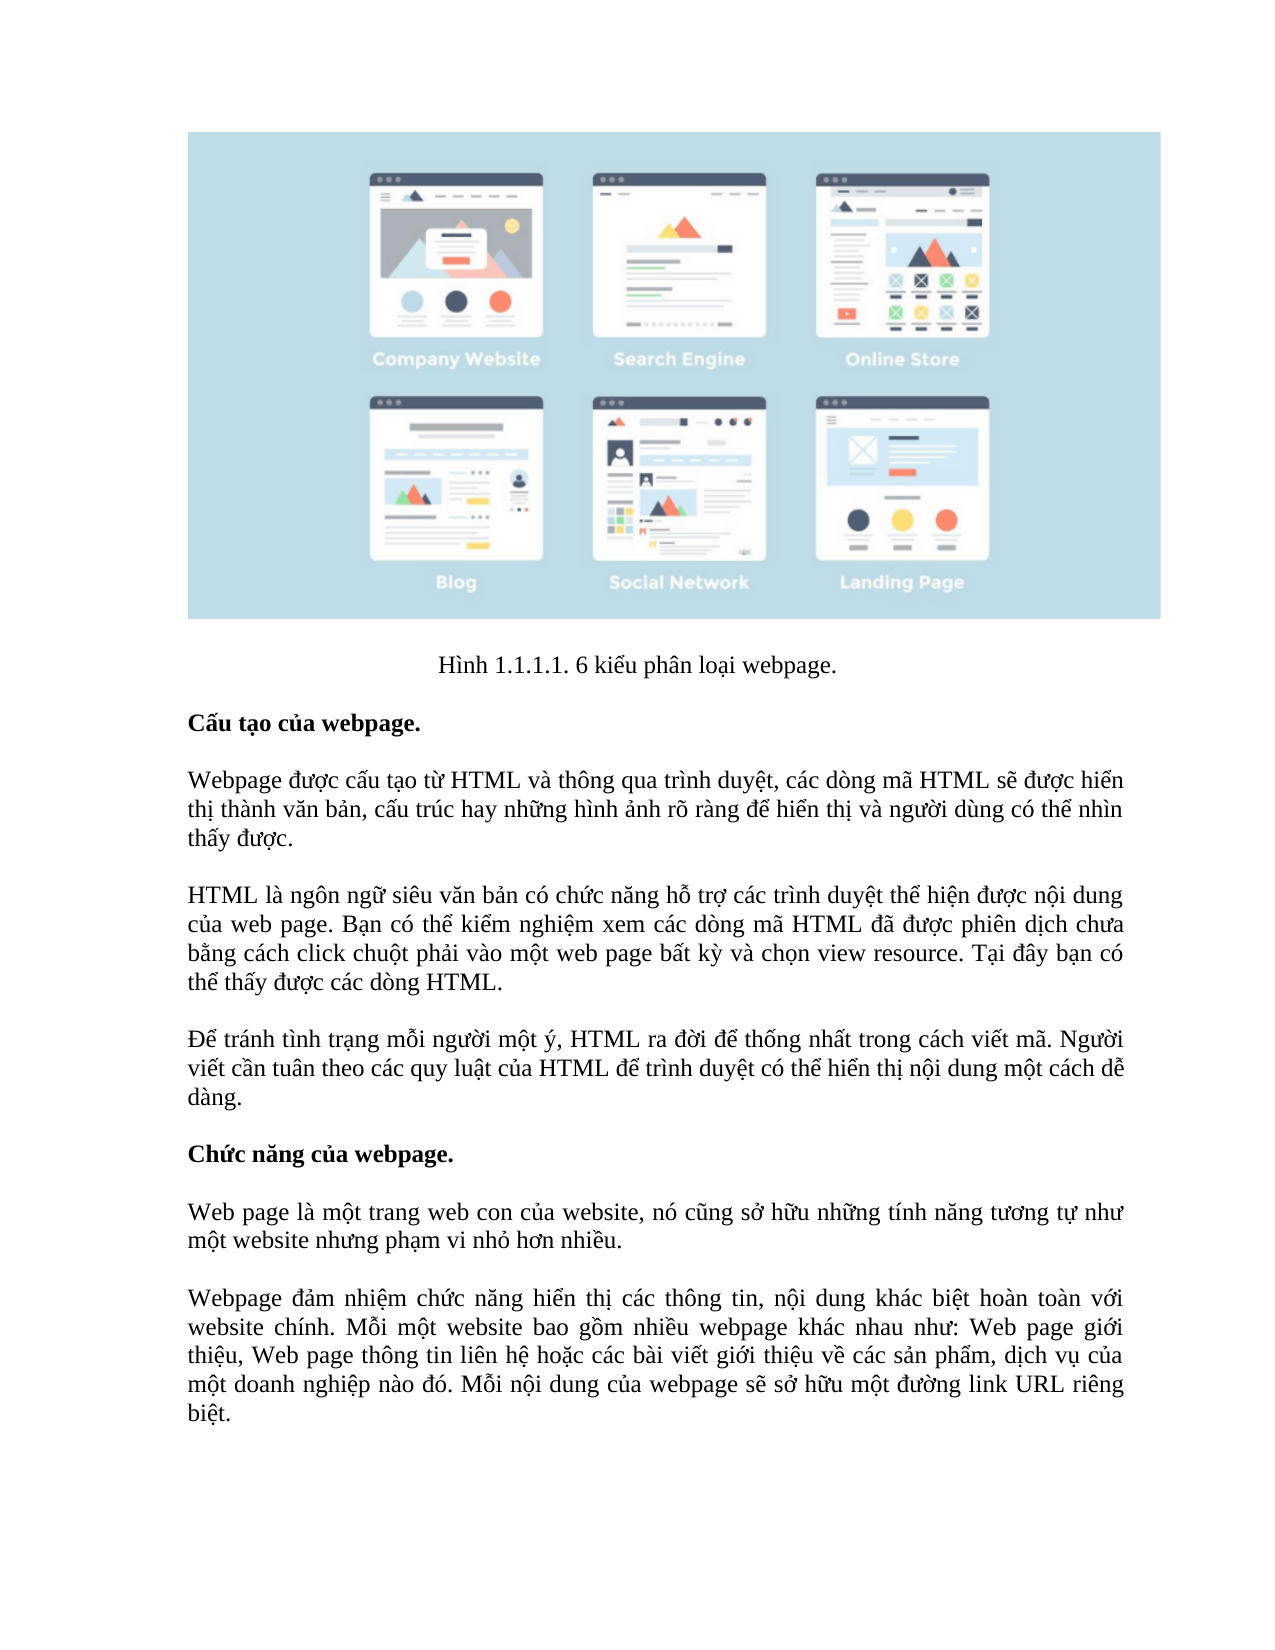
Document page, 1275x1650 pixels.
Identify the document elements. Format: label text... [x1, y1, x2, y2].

text Webpage đảm nhiệm chức năng hiển thị các thông tin, nội dung khác biệt hoàn toàn với website chính. Mỗi một website bao gồm nhiều webpage khác nhau như: Web page giới thiệu, Web page thông tin liên hệ hoặc các bài viết giới thiệu về các sản phẩm, dịch vụ của một doanh nghiệp nào đó. Mỗi nội dung của webpage sẽ sở hữu một đường link URL riêng biệt. [187, 1283, 1125, 1427]
list Cấu tạo của webpage. [187, 708, 1125, 737]
text Để tránh tình trạng mỗi người một ý, HTML ra đời để thống nhất trong cách viết mã. Người viết cần tuân theo các quy luật của HTML để trình duyệt có thể hiển thị nội dung một cách dễ dàng. [187, 1024, 1125, 1110]
list Chức năng của webpage. [187, 1139, 1125, 1168]
text Hình 1.1.1.1. 6 kiểu phân loại webpage. [150, 650, 1125, 679]
text Web page là một trang web con của website, nó cũng sở hữu những tính năng tương tự như một website nhưng phạm vi nhỏ hơn nhiều. [187, 1197, 1125, 1254]
picture [188, 132, 1160, 619]
text Webpage được cấu tạo từ HTML và thông qua trình duyệt, các dòng mã HTML sẽ được hiển thị thành văn bản, cấu trúc hay những hình ảnh rõ ràng để hiển thị và người dùng có thể nhìn thấy được. [187, 765, 1125, 852]
text HTML là ngôn ngữ siêu văn bản có chức năng hỗ trợ các trình duyệt thể hiện được nội dung của web page. Bạn có thể kiểm nghiệm xem các dòng mã HTML đã được phiên dịch chưa bằng cách click chuột phải vào một web page bất kỳ và chọn view resource. Tại đây bạn có thể thấy được các dòng HTML. [187, 880, 1125, 995]
